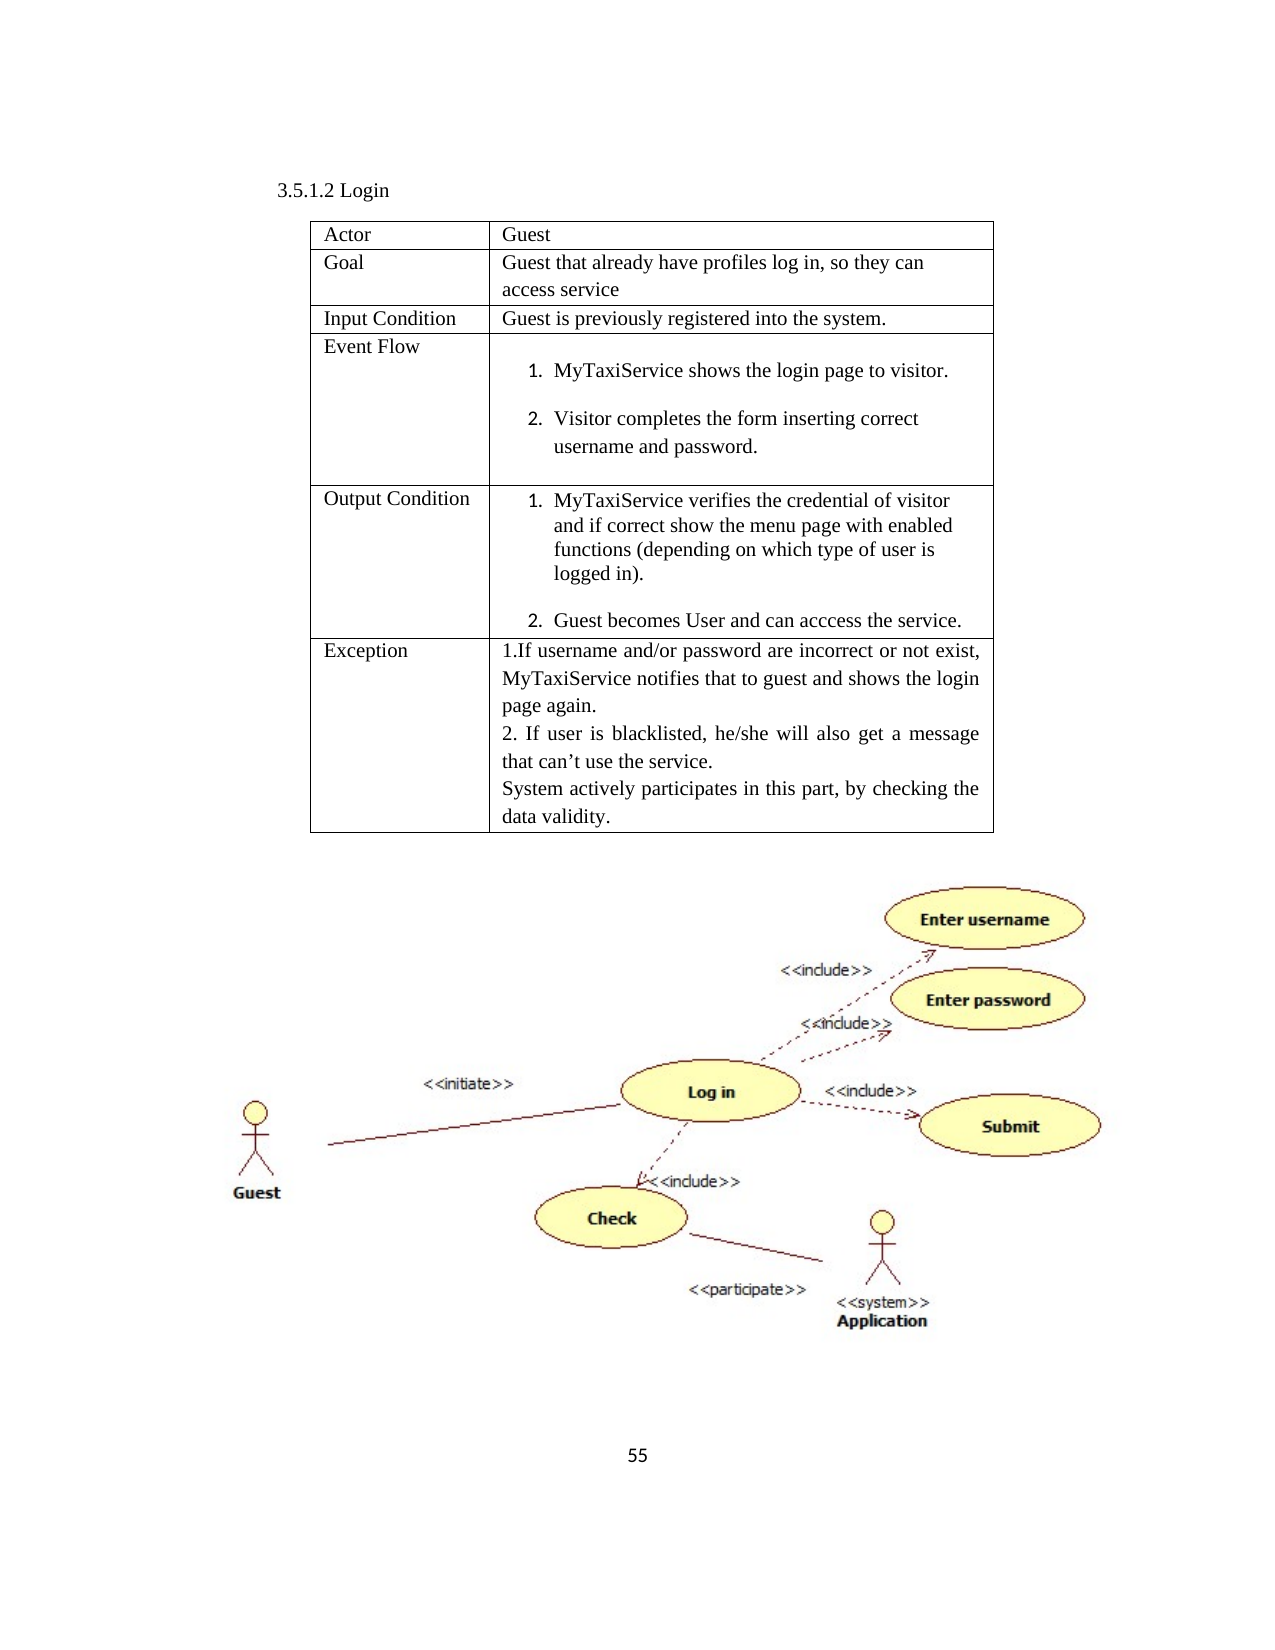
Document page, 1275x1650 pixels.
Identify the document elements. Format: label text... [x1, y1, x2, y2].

table_cell Output Condition [311, 486, 489, 637]
table_cell Goal [311, 250, 489, 305]
table_header Guest [490, 222, 993, 249]
table_cell 1.If username and/or password are incorrect or not exist, MyTaxiService notifies that to guest and shows the login page again. 2. If user is blacklisted, he/she will also get a message that can’t use the service. System actively participates in this part, by checking the data validity. [490, 639, 993, 831]
table_cell MyTaxiService verifies the credential of visitor and if correct show the menu page with enabled functions (depending on which type of user is logged in). Guest becomes User and can acccess the service. [490, 486, 993, 637]
table_cell Guest is previously registered into the system. [490, 306, 993, 333]
table_cell Exception [311, 639, 489, 831]
table_cell Input Condition [311, 306, 489, 333]
table_cell MyTaxiService shows the login page to visitor. Visitor completes the form inserting correct username and password. [490, 334, 993, 485]
picture [156, 858, 1128, 1364]
text 3.5.1.2 Login [277, 178, 1127, 202]
table_header Actor [311, 222, 489, 249]
table_cell Guest that already have profiles log in, so they can access service [490, 250, 993, 305]
table_cell Event Flow [311, 334, 489, 485]
